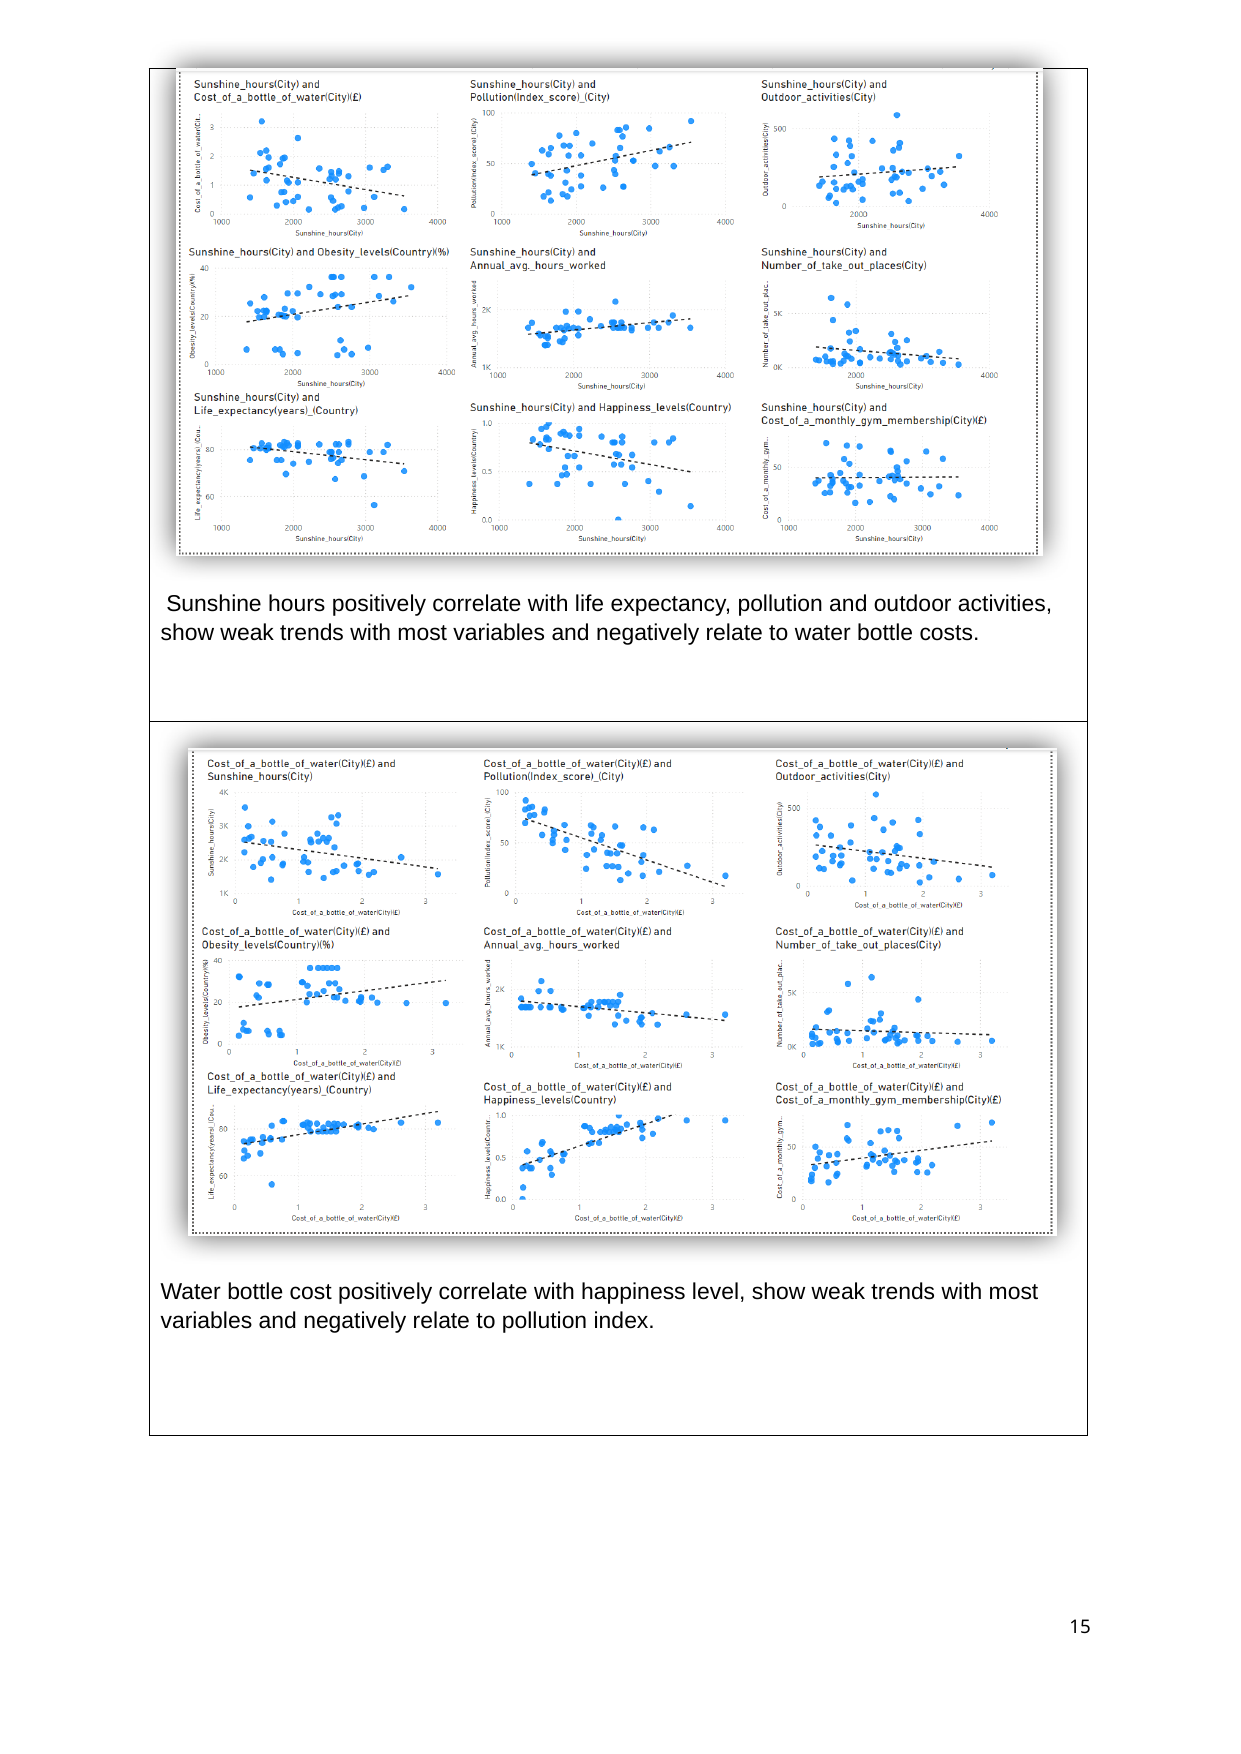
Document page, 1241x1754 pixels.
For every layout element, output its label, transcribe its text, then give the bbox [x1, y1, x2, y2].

table_cell Sunshine hours positively correlate with life expectancy, pollution and outdoor activities, show weak trends with most variables and negatively relate to water bottle costs. [150, 69, 1087, 721]
table_cell Water bottle cost positively correlate with happiness level, show weak trends with most variables and negatively relate to pollution index. [150, 722, 1087, 1434]
picture [176, 68, 1043, 556]
picture [188, 748, 1057, 1236]
